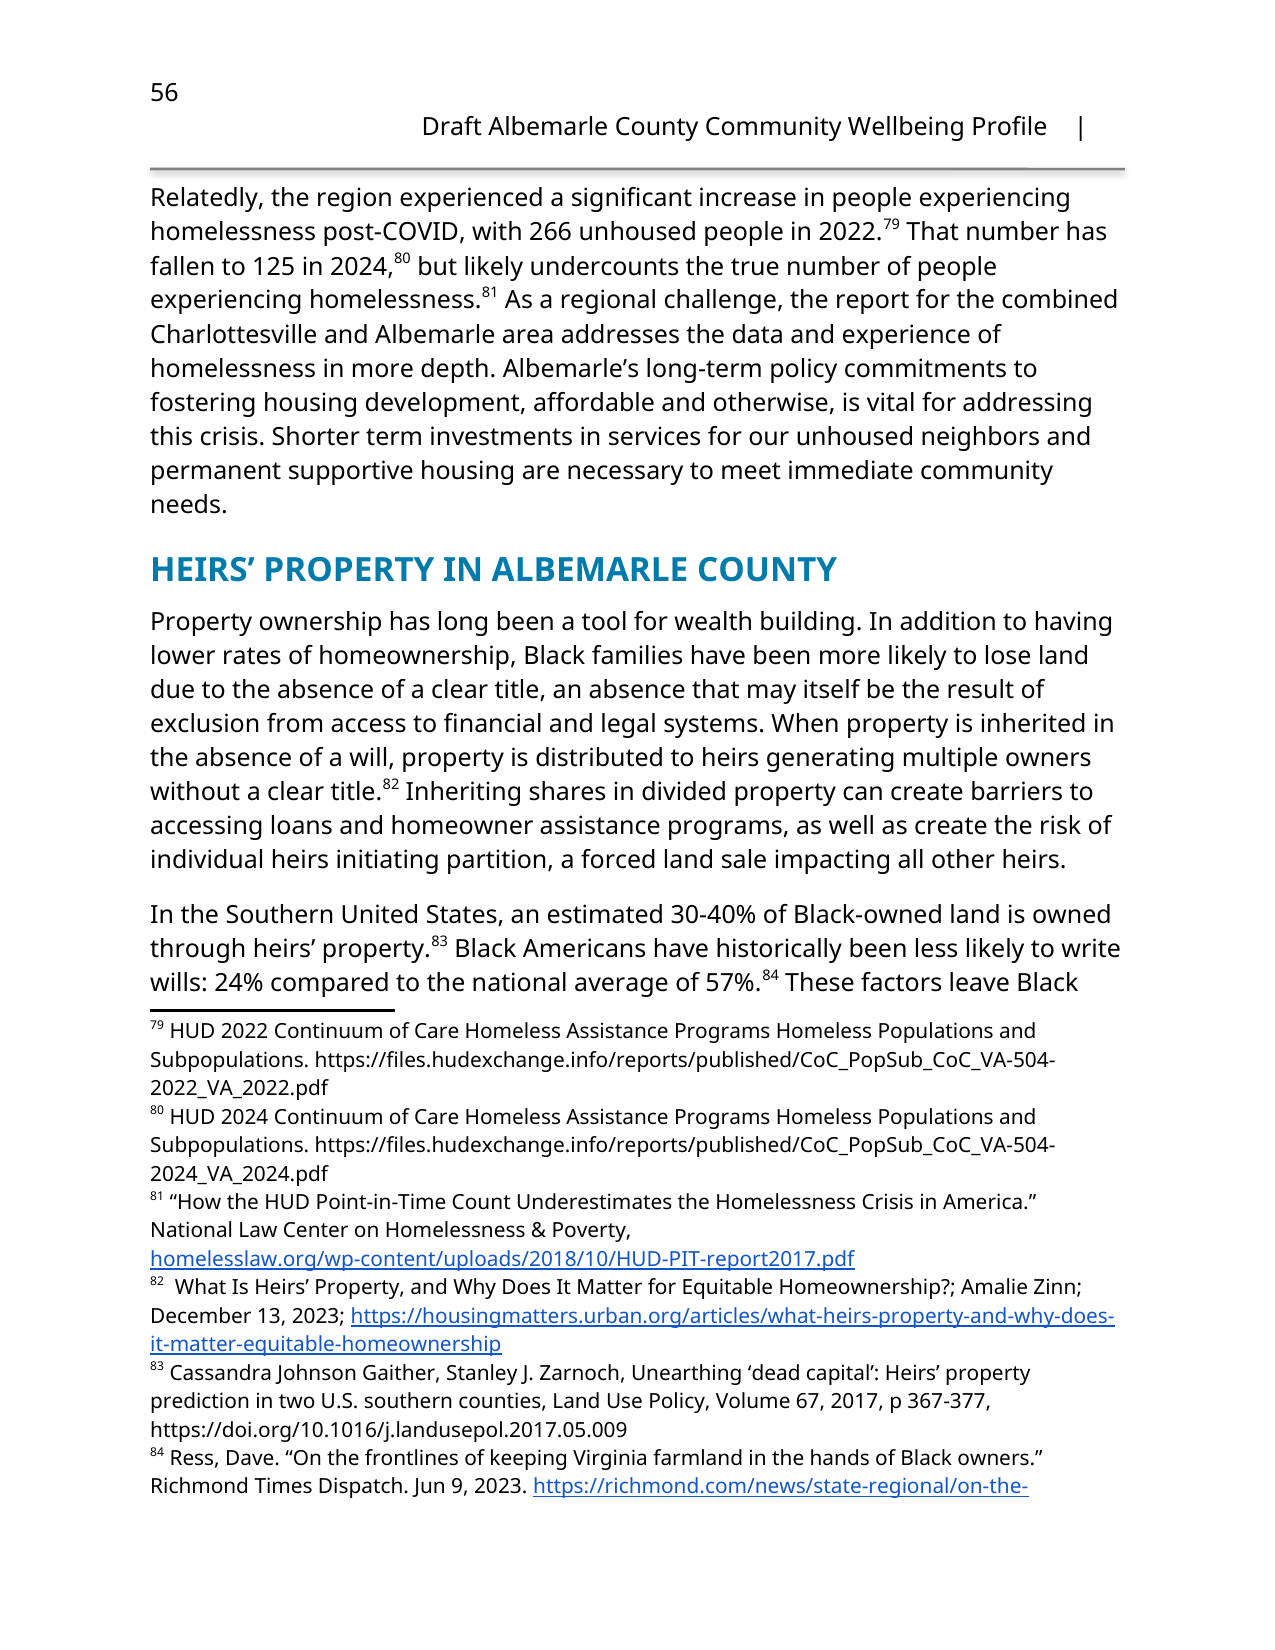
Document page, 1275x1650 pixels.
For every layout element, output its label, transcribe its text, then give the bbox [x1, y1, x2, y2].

subtitle Heirs’ Property in Albemarle County [150, 546, 1125, 591]
text In the Southern United States, an estimated 30-40% of Black-owned land is owned through heirs’ property. Black Americans have historically been less likely to write wills: 24% compared to the national average of 57%. These factors leave Black Americans who own or stand to receive heirs’ property at risk of foreclosures due to unpaid property taxes or of losing land to speculators paying low prices after partition has been initiated. [150, 897, 1125, 999]
text Relatedly, the region experienced a significant increase in people experiencing homelessness post-COVID, with 266 unhoused people in 2022. That number has fallen to 125 in 2024, but likely undercounts the true number of people experiencing homelessness. As a regional challenge, the report for the combined Charlottesville and Albemarle area addresses the data and experience of homelessness in more depth. Albemarle’s long-term policy commitments to fostering housing development, affordable and otherwise, is vital for addressing this crisis. Shorter term investments in services for our unhoused neighbors and permanent supportive housing are necessary to meet immediate community needs. [150, 180, 1125, 521]
text Property ownership has long been a tool for wealth building. In addition to having lower rates of homeownership, Black families have been more likely to lose land due to the absence of a clear title, an absence that may itself be the result of exclusion from access to financial and legal systems. When property is inherited in the absence of a will, property is distributed to heirs generating multiple owners without a clear title. Inheriting shares in divided property can create barriers to accessing loans and homeowner assistance programs, as well as create the risk of individual heirs initiating partition, a forced land sale impacting all other heirs. [150, 603, 1125, 876]
